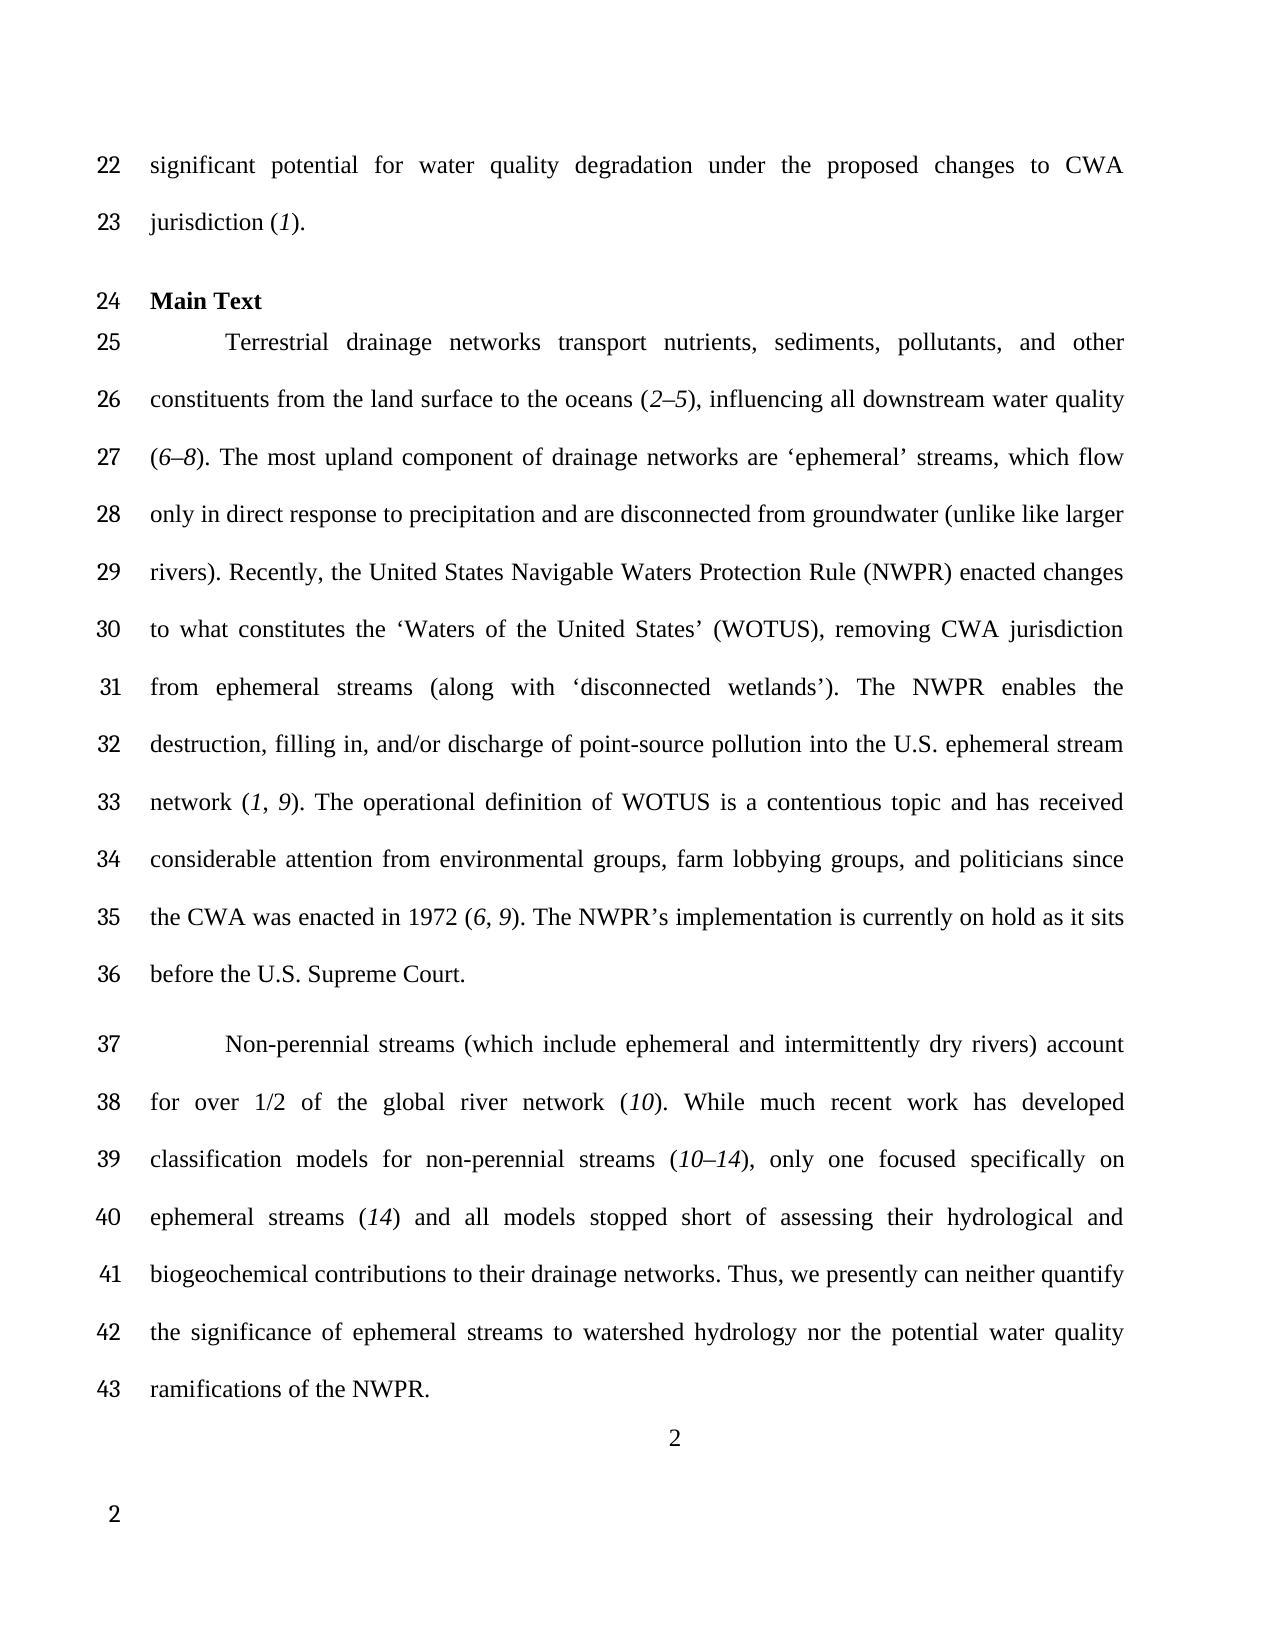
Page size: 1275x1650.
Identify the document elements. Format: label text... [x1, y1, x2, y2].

text Terrestrial drainage networks transport nutrients, sediments, pollutants, and other constituents from the land surface to the oceans (2–5), influencing all downstream water quality (6–8). The most upland component of drainage networks are ‘ephemeral’ streams, which flow only in direct response to precipitation and are disconnected from groundwater (unlike like larger rivers). Recently, the United States Navigable Waters Protection Rule (NWPR) enacted changes to what constitutes the ‘Waters of the United States’ (WOTUS), removing CWA jurisdiction from ephemeral streams (along with ‘disconnected wetlands’). The NWPR enables the destruction, filling in, and/or discharge of point-source pollution into the U.S. ephemeral stream network (1, 9). The operational definition of WOTUS is a contentious topic and has received considerable attention from environmental groups, farm lobbying groups, and politicians since the CWA was enacted in 1972 (6, 9). The NWPR’s implementation is currently on hold as it sits before the U.S. Supreme Court. [150, 327, 1125, 988]
text Non-perennial streams (which include ephemeral and intermittently dry rivers) account for over 1/2 of the global river network (10). While much recent work has developed classification models for non-perennial streams (10–14), only one focused specifically on ephemeral streams (14) and all models stopped short of assessing their hydrological and biogeochemical contributions to their drainage networks. Thus, we presently can neither quantify the significance of ephemeral streams to watershed hydrology nor the potential water quality ramifications of the NWPR. [150, 1029, 1125, 1403]
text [150, 150, 1125, 236]
subtitle Main Text [150, 286, 1125, 314]
